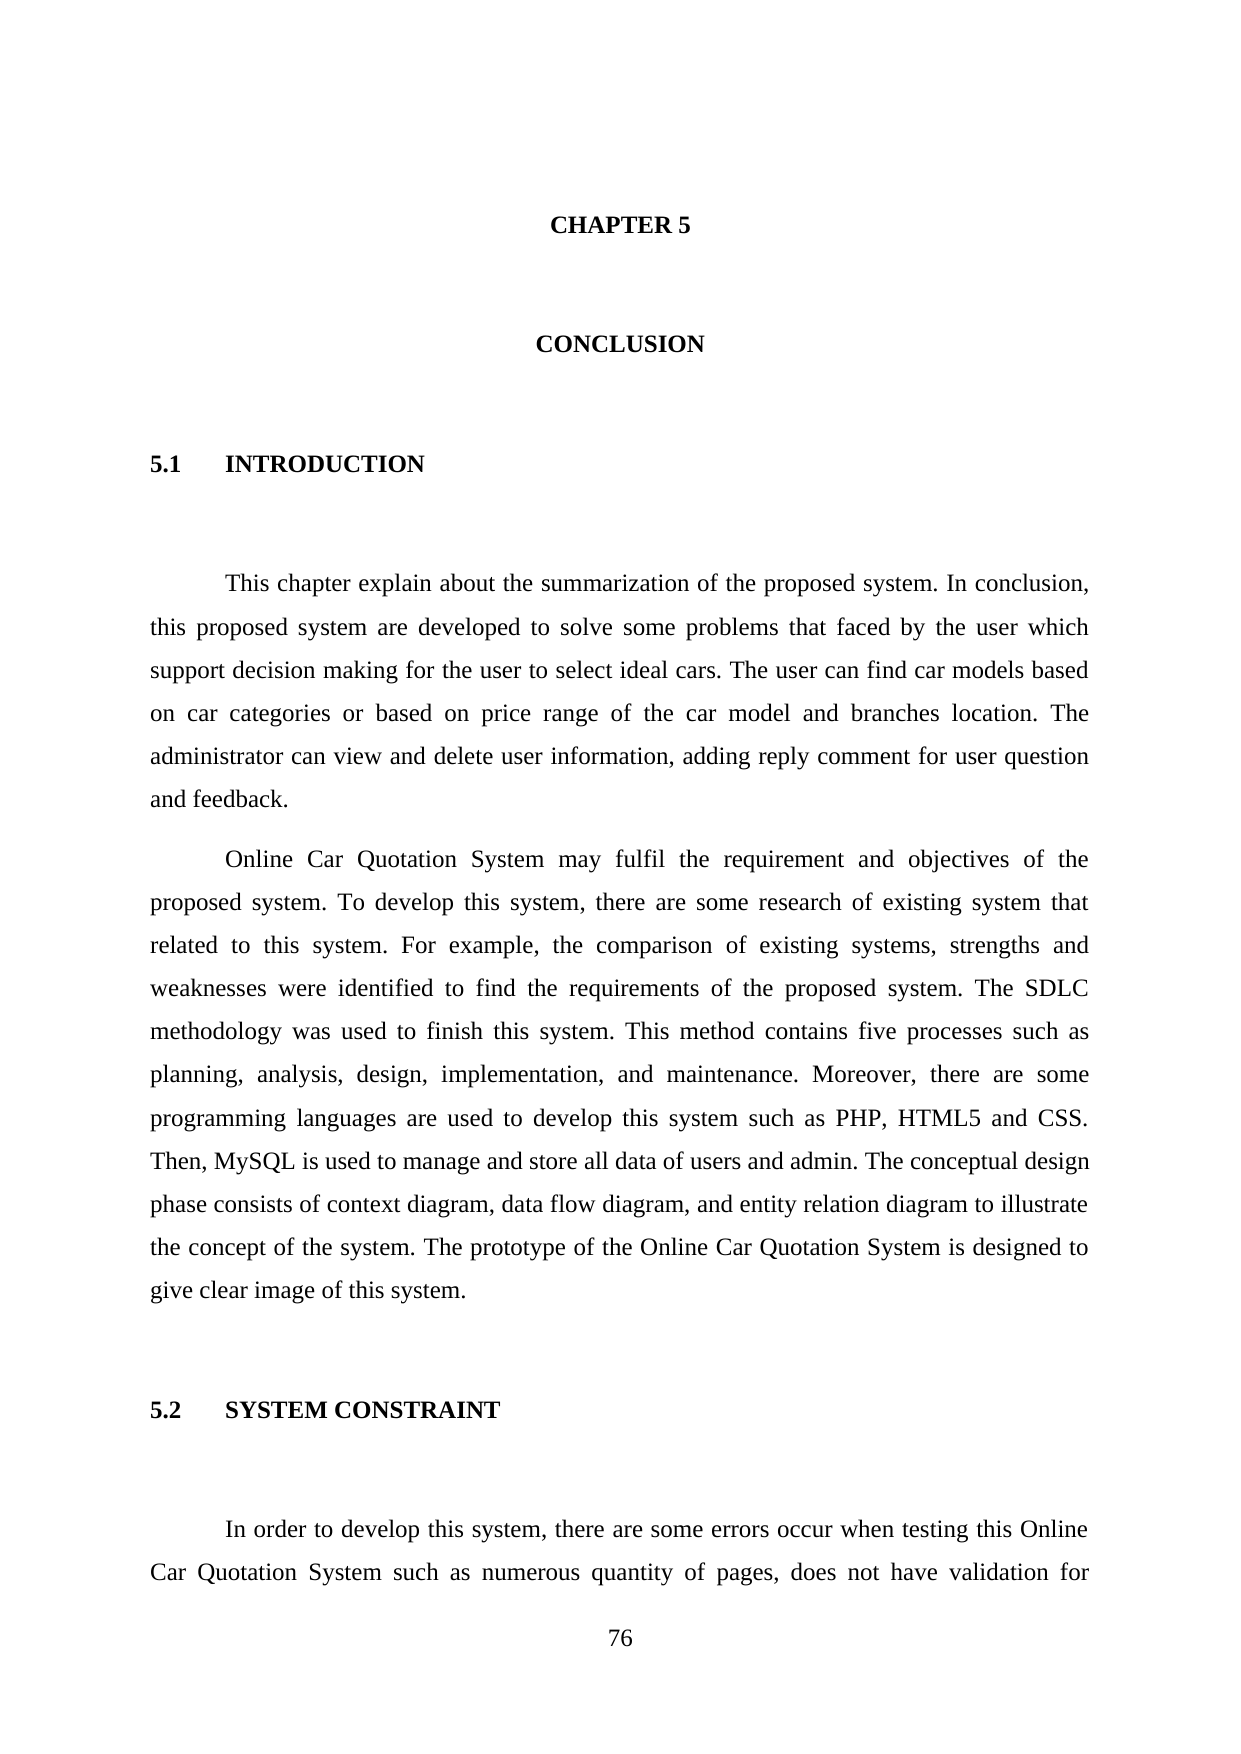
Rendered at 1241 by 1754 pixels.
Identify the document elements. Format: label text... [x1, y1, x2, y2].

text Online Car Quotation System may fulfil the requirement and objectives of the proposed system. To develop this system, there are some research of existing system that related to this system. For example, the comparison of existing systems, strengths and weaknesses were identified to find the requirements of the proposed system. The SDLC methodology was used to finish this system. This method contains five processes such as planning, analysis, design, implementation, and maintenance. Moreover, there are some programming languages are used to develop this system such as PHP, HTML5 and CSS. Then, MySQL is used to manage and store all data of users and admin. The conceptual design phase consists of context diagram, data flow diagram, and entity relation diagram to illustrate the concept of the system. The prototype of the Online Car Quotation System is designed to give clear image of this system. [150, 844, 1090, 1304]
text 5.2 SYSTEM CONSTRAINT [150, 1395, 1090, 1423]
text This chapter explain about the summarization of the proposed system. In conclusion, this proposed system are developed to solve some problems that faced by the user which support decision making for the user to select ideal cars. The user can find car models based on car categories or based on price range of the car model and branches location. The administrator can view and delete user information, adding reply comment for user question and feedback. [150, 568, 1090, 813]
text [150, 1514, 1090, 1586]
text CONCLUSION [150, 329, 1090, 358]
text CHAPTER 5 [150, 210, 1090, 238]
text 5.1 INTRODUCTION [150, 449, 1090, 478]
